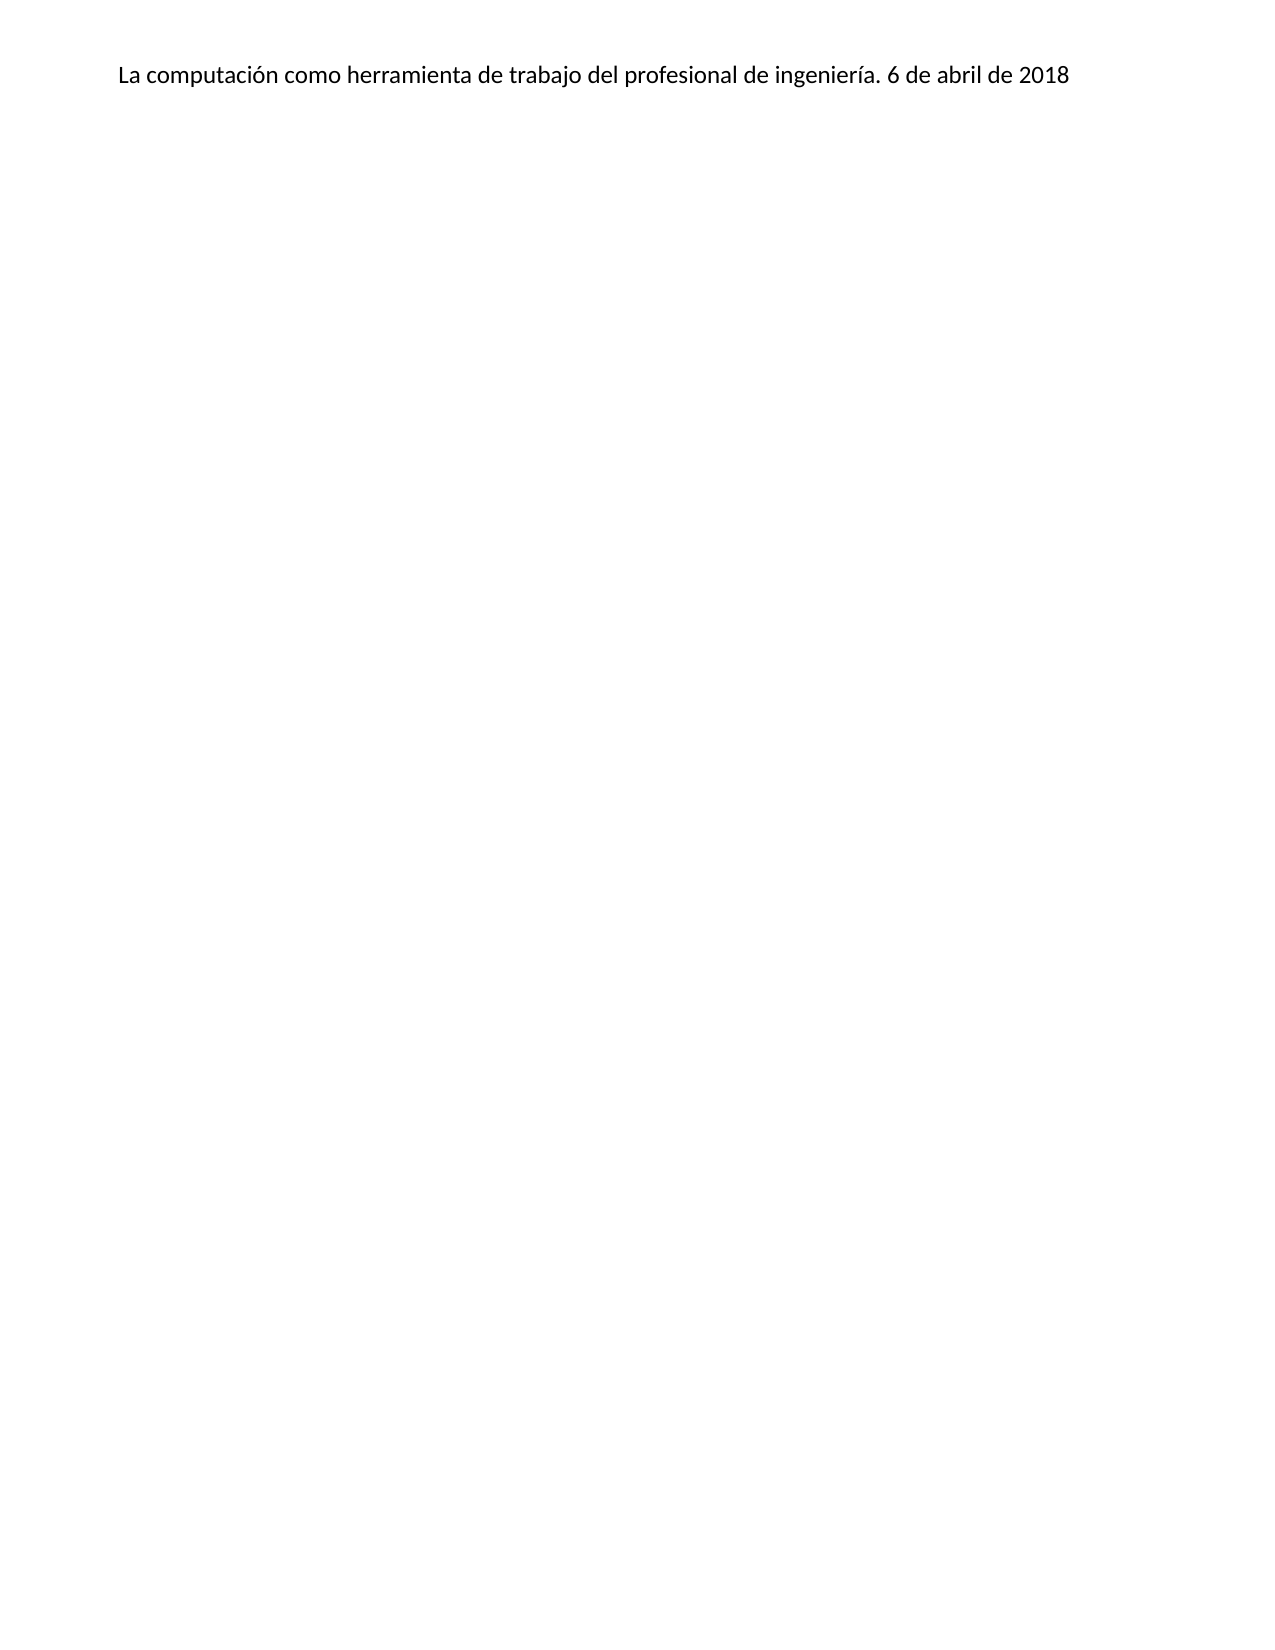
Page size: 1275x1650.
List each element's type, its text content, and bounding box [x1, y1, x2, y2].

text La computación como herramienta de trabajo del profesional de ingeniería. 6 de abril de 2018 [118, 59, 1205, 90]
